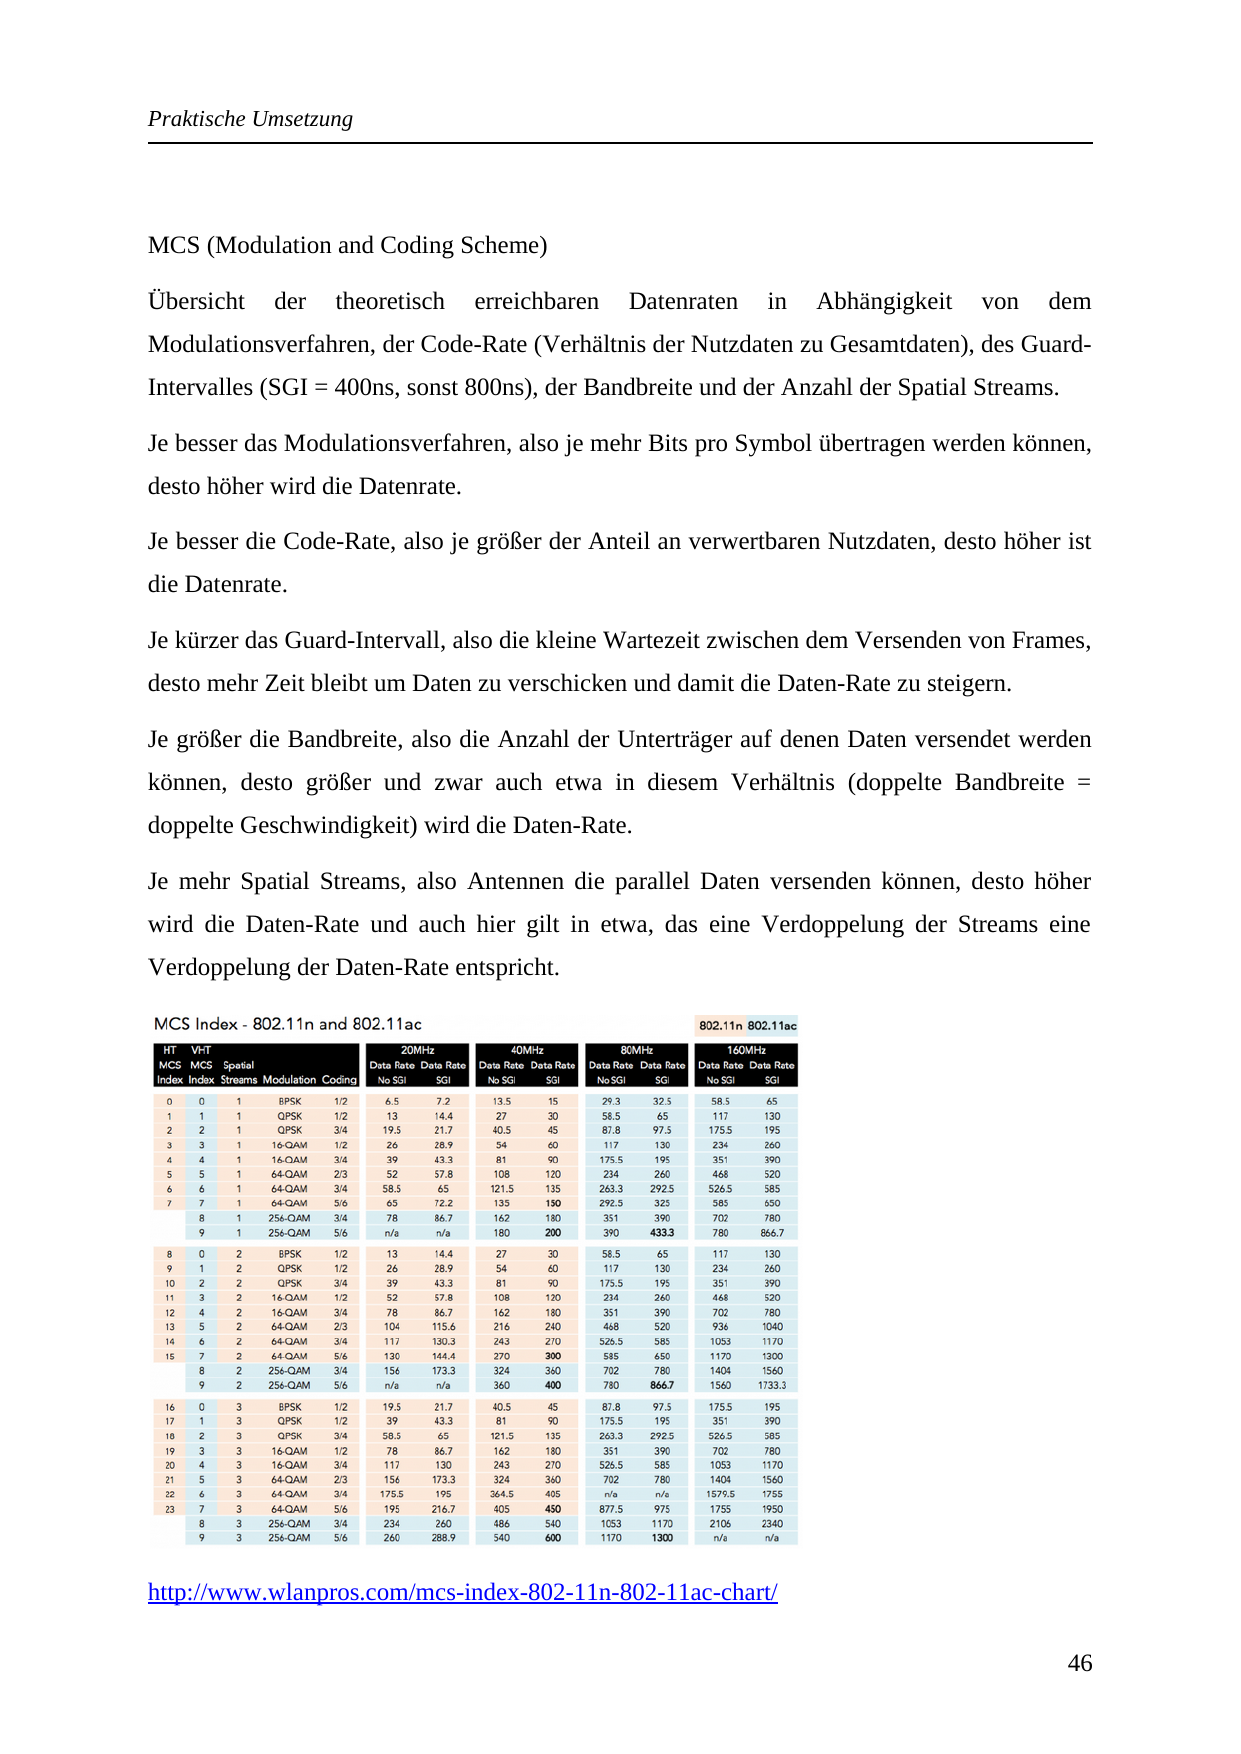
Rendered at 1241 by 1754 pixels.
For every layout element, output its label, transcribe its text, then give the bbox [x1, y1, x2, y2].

text Je besser das Modulationsverfahren, also je mehr Bits pro Symbol übertragen werden können, desto höher wird die Datenrate. [148, 428, 1093, 499]
text MCS (Modulation and Coding Scheme) [148, 230, 1093, 259]
text Übersicht der theoretisch erreichbaren Datenraten in Abhängigkeit von dem Modulationsverfahren, der Code-Rate (Verhältnis der Nutzdaten zu Gesamtdaten), des Guard-Intervalles (SGI = 400ns, sonst 800ns), der Bandbreite und der Anzahl der Spatial Streams. [148, 286, 1093, 401]
text http://www.wlanpros.com/mcs-index-802-11n-802-11ac-chart/ [148, 1577, 1093, 1606]
text Je größer die Bandbreite, also die Anzahl der Unterträger auf denen Daten versendet werden können, desto größer und zwar auch etwa in diesem Verhältnis (doppelte Bandbreite = doppelte Geschwindigkeit) wird die Daten-Rate. [148, 724, 1093, 839]
picture [147, 1007, 804, 1553]
text Je kürzer das Guard-Intervall, also die kleine Wartezeit zwischen dem Versenden von Frames, desto mehr Zeit bleibt um Daten zu verschicken und damit die Daten-Rate zu steigern. [148, 625, 1093, 697]
text Je besser die Code-Rate, also je größer der Anteil an verwertbaren Nutzdaten, desto höher ist die Datenrate. [148, 526, 1093, 598]
text Je mehr Spatial Streams, also Antennen die parallel Daten versenden können, desto höher wird die Daten-Rate und auch hier gilt in etwa, das eine Verdoppelung der Streams eine Verdoppelung der Daten-Rate entspricht. [148, 866, 1093, 981]
